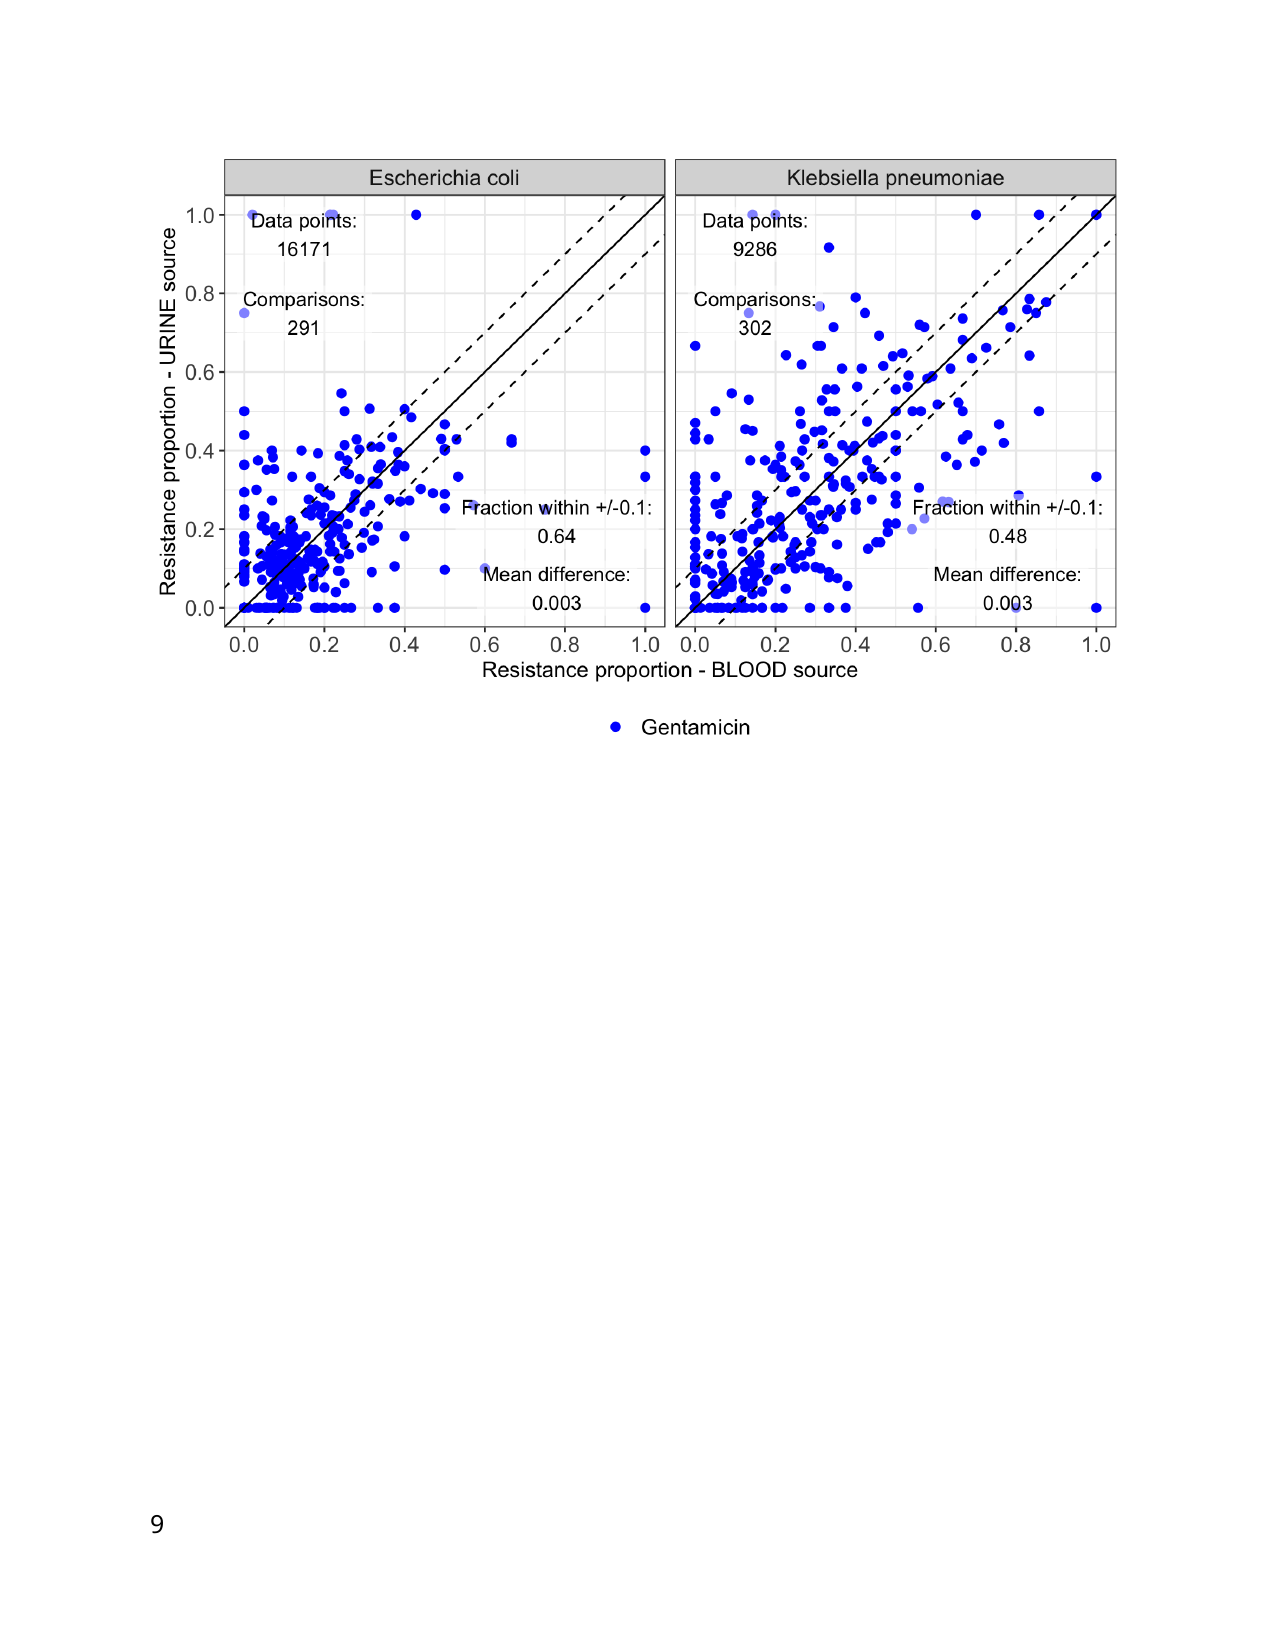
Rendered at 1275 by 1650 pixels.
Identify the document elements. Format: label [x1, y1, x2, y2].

picture [150, 150, 1125, 762]
